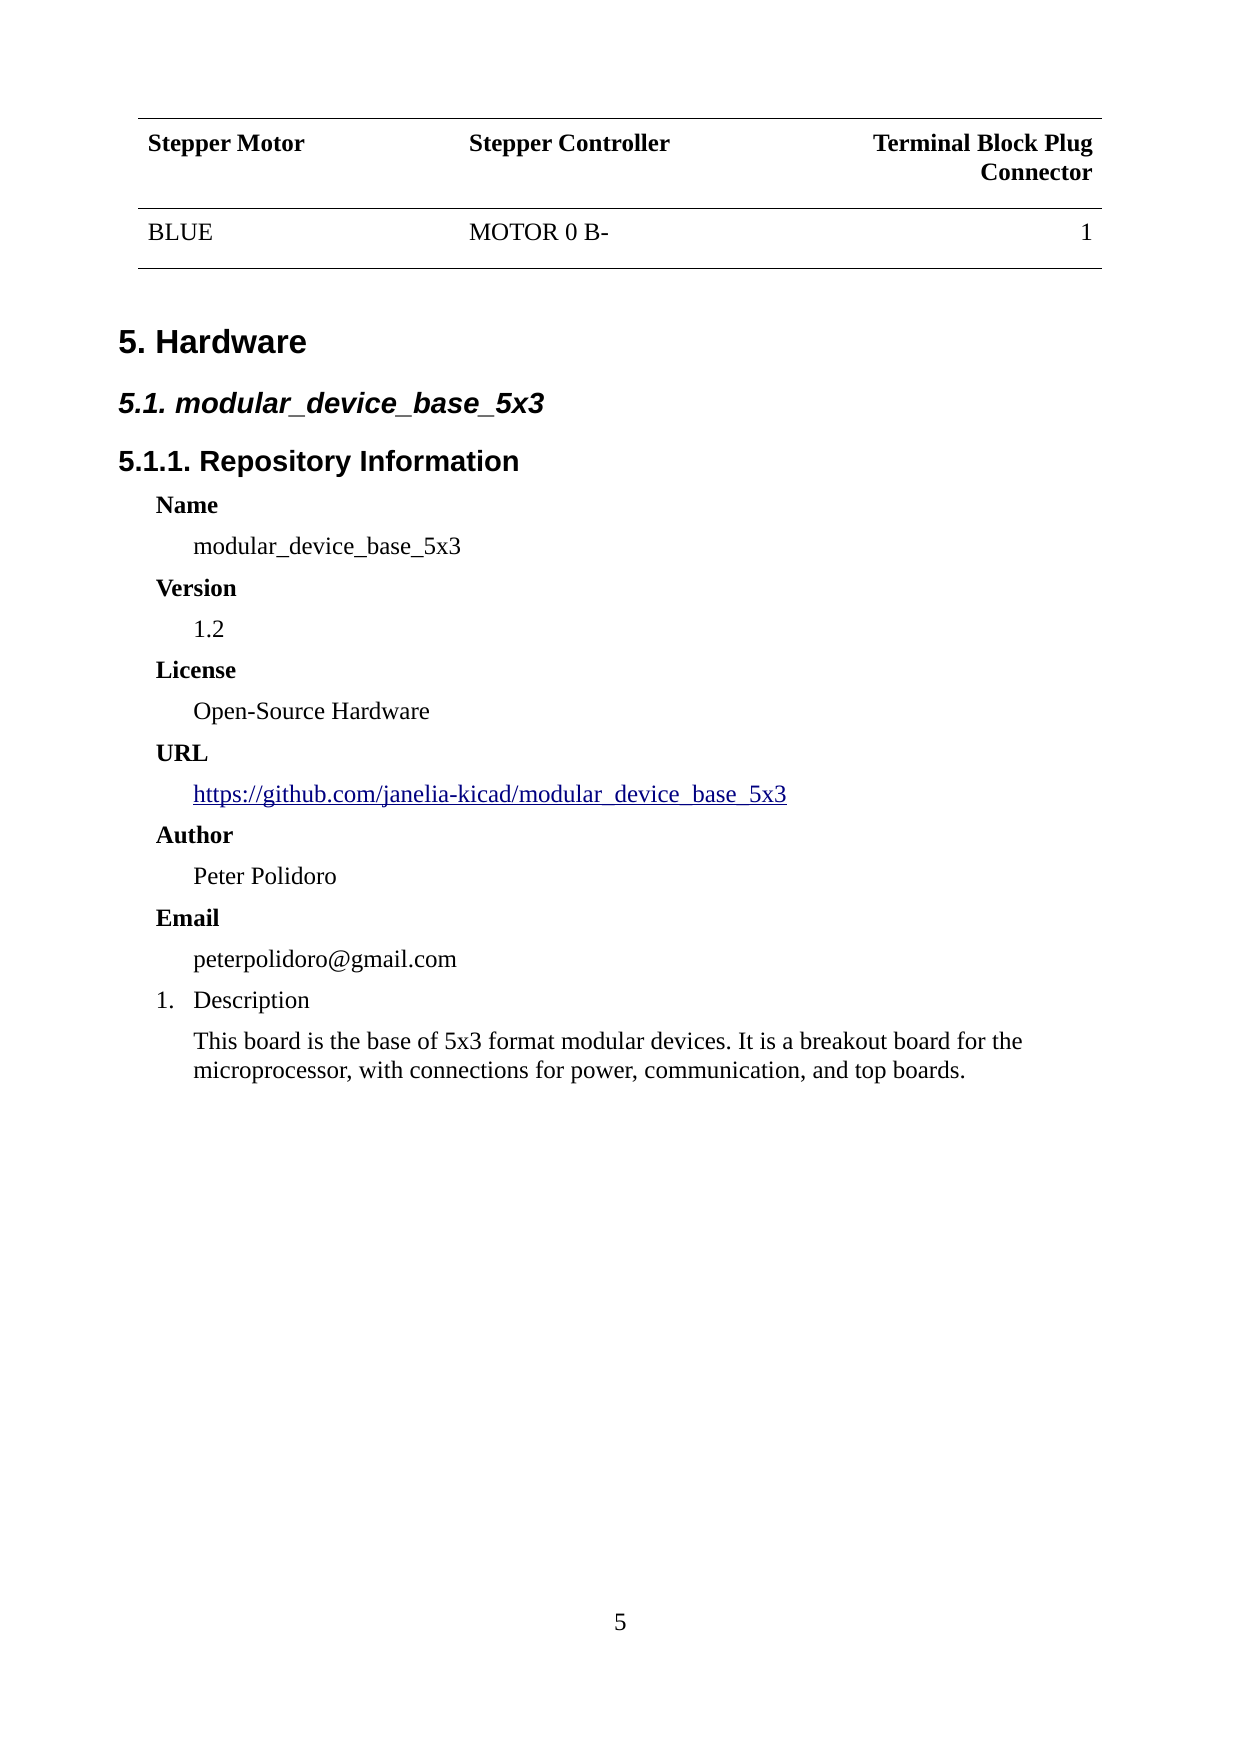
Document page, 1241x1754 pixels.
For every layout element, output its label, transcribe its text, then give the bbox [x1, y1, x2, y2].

subtitle Hardware [118, 322, 1122, 361]
table_cell 1 [781, 209, 1102, 268]
list https://github.com/janelia-kicad/modular_device_base_5x3 [193, 779, 1122, 808]
subtitle Repository Information [118, 444, 1122, 478]
list peterpolidoro@gmail.com [193, 944, 1122, 973]
list Peter Polidoro [193, 861, 1122, 890]
table_header Stepper Controller [460, 119, 781, 207]
list Email [156, 903, 1122, 931]
list URL [156, 738, 1122, 766]
list Author [156, 820, 1122, 849]
list modular_device_base_5x3 [193, 531, 1122, 560]
table_cell BLUE [138, 209, 459, 268]
subtitle modular_device_base_5x3 [118, 386, 1122, 419]
list License [156, 655, 1122, 684]
table_header Stepper Motor [138, 119, 459, 207]
list Name [156, 490, 1122, 519]
list 1.2 [193, 614, 1122, 643]
list Open-Source Hardware [193, 696, 1122, 725]
list This board is the base of 5x3 format modular devices. It is a breakout board for the microprocessor, with connections for power, communication, and top boards. [193, 1026, 1122, 1084]
table_header Terminal Block Plug Connector [781, 119, 1102, 207]
list Description [156, 985, 1122, 1014]
list Version [156, 573, 1122, 601]
table_cell MOTOR 0 B- [460, 209, 781, 268]
